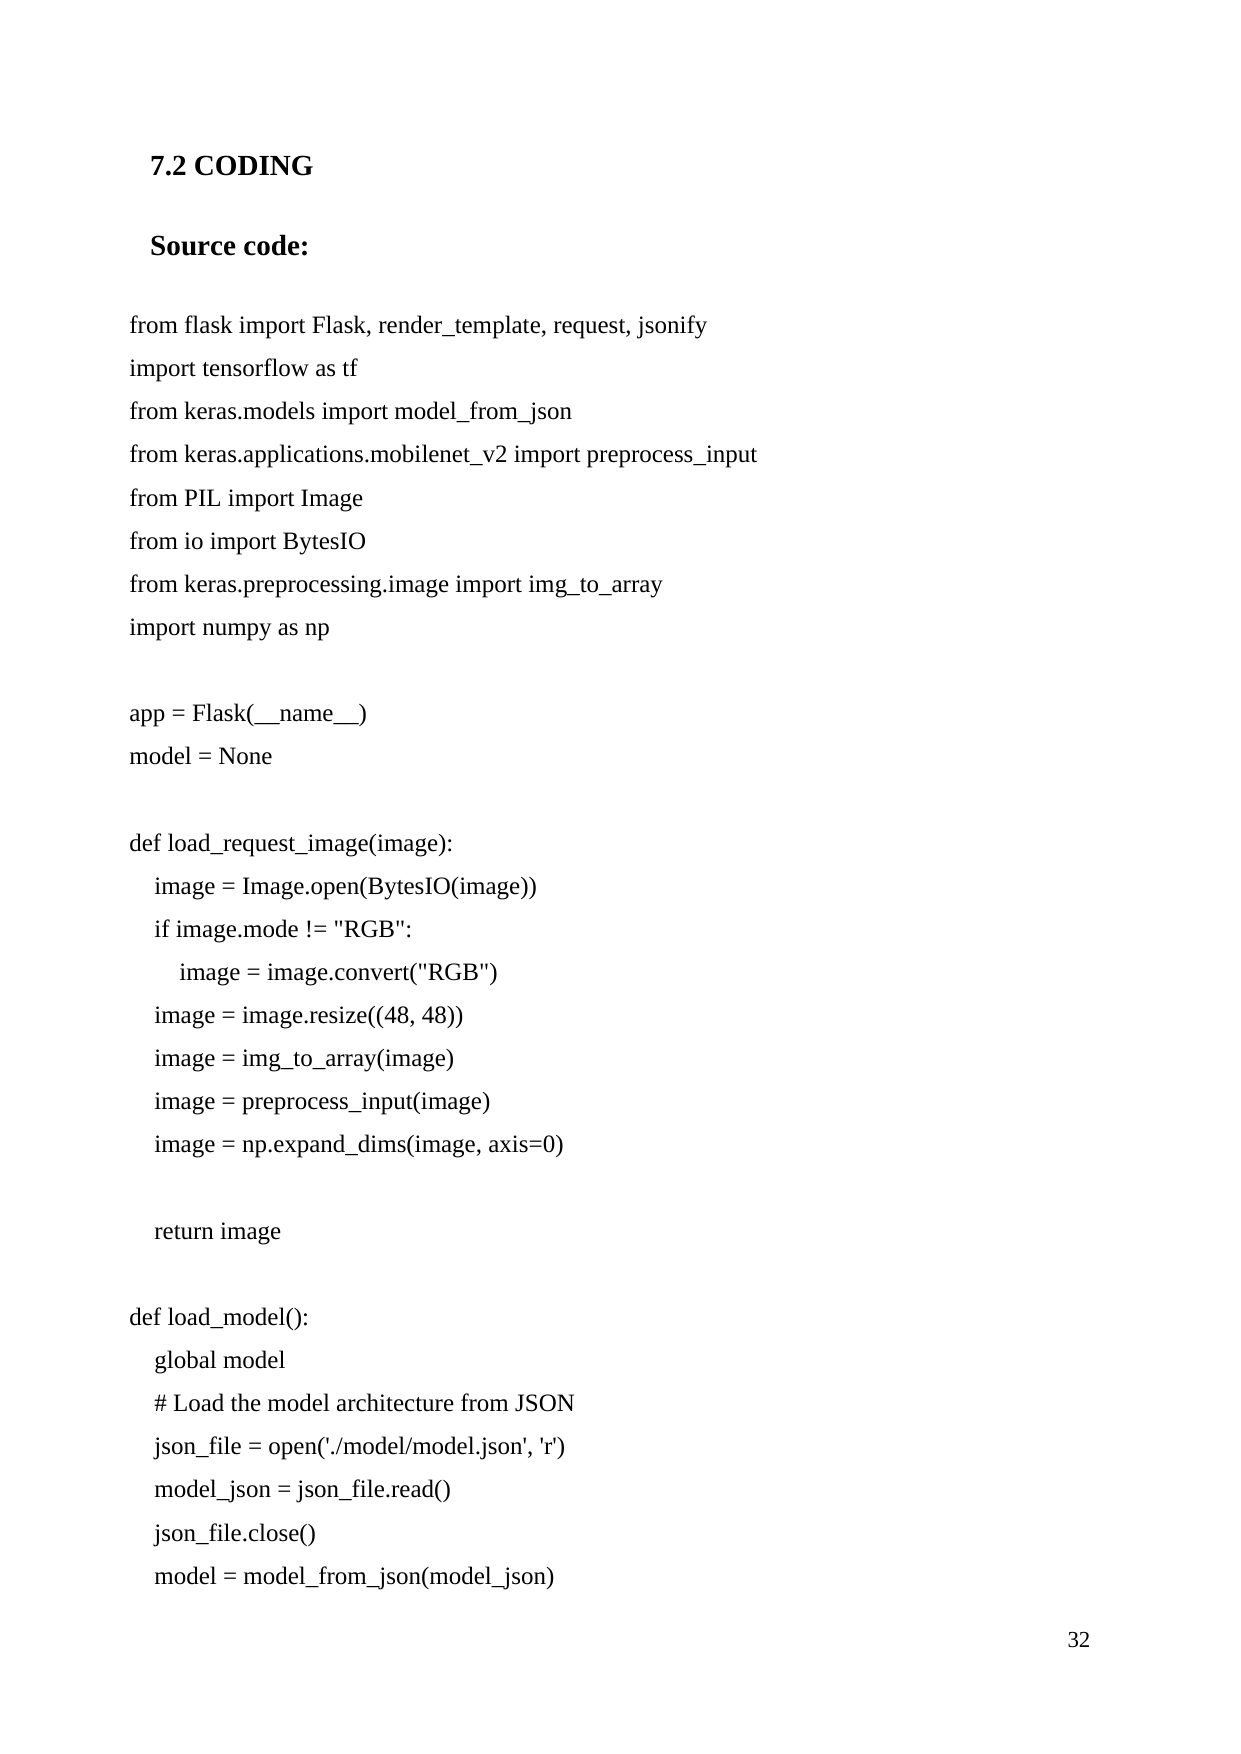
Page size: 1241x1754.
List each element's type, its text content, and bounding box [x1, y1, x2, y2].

text from flask import Flask, render_template, request, jsonify [129, 310, 1111, 339]
text from io import BytesIO [129, 526, 1111, 554]
text def load_model(): [129, 1302, 1111, 1331]
subtitle CODING [150, 148, 1111, 182]
text from PIL import Image [129, 483, 1111, 511]
text return image [129, 1216, 1111, 1244]
text image = image.convert("RGB") [129, 957, 1111, 986]
text def load_request_image(image): [129, 828, 1111, 856]
text json_file.close() [129, 1518, 1111, 1546]
text from keras.applications.mobilenet_v2 import preprocess_input [129, 439, 1111, 468]
text image = img_to_array(image) [129, 1043, 1111, 1072]
text image = preprocess_input(image) [129, 1086, 1111, 1115]
text # Load the model architecture from JSON [129, 1388, 1111, 1417]
text import tensorflow as tf [129, 353, 1111, 382]
text image = Image.open(BytesIO(image)) [129, 871, 1111, 899]
text image = image.resize((48, 48)) [129, 1000, 1111, 1029]
text Source code: [150, 228, 1111, 261]
text app = Flask(__name__) [129, 698, 1111, 727]
text global model [129, 1345, 1111, 1374]
text image = np.expand_dims(image, axis=0) [129, 1129, 1111, 1158]
text if image.mode != "RGB": [129, 914, 1111, 943]
text import numpy as np [129, 612, 1111, 641]
text model = model_from_json(model_json) [129, 1561, 1111, 1589]
text from keras.models import model_from_json [129, 396, 1111, 425]
text json_file = open('./model/model.json', 'r') [129, 1431, 1111, 1460]
text from keras.preprocessing.image import img_to_array [129, 569, 1111, 598]
text model = None [129, 741, 1111, 770]
text model_json = json_file.read() [129, 1474, 1111, 1503]
